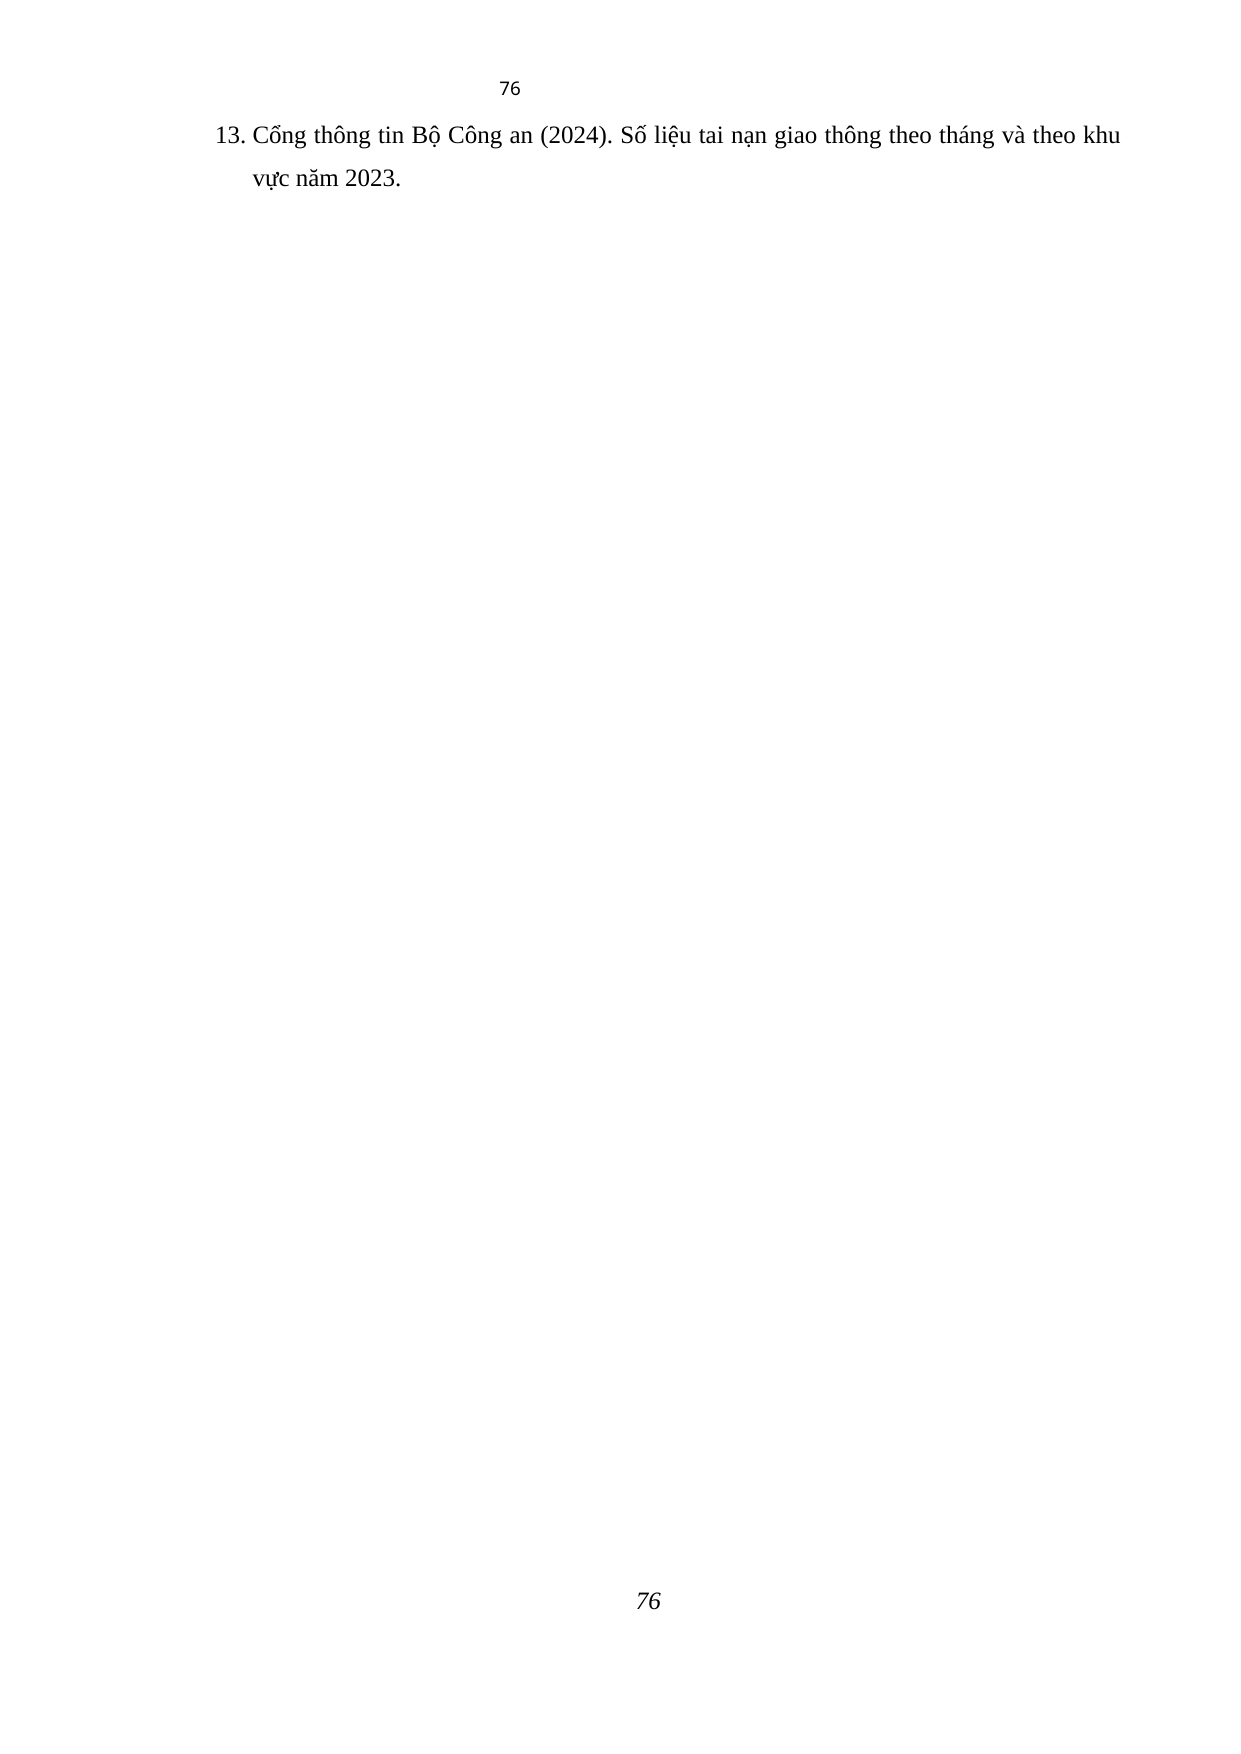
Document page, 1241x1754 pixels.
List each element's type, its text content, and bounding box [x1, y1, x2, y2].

list Cổng thông tin Bộ Công an (2024). Số liệu tai nạn giao thông theo tháng và theo khu vực năm 2023. [215, 120, 1121, 192]
